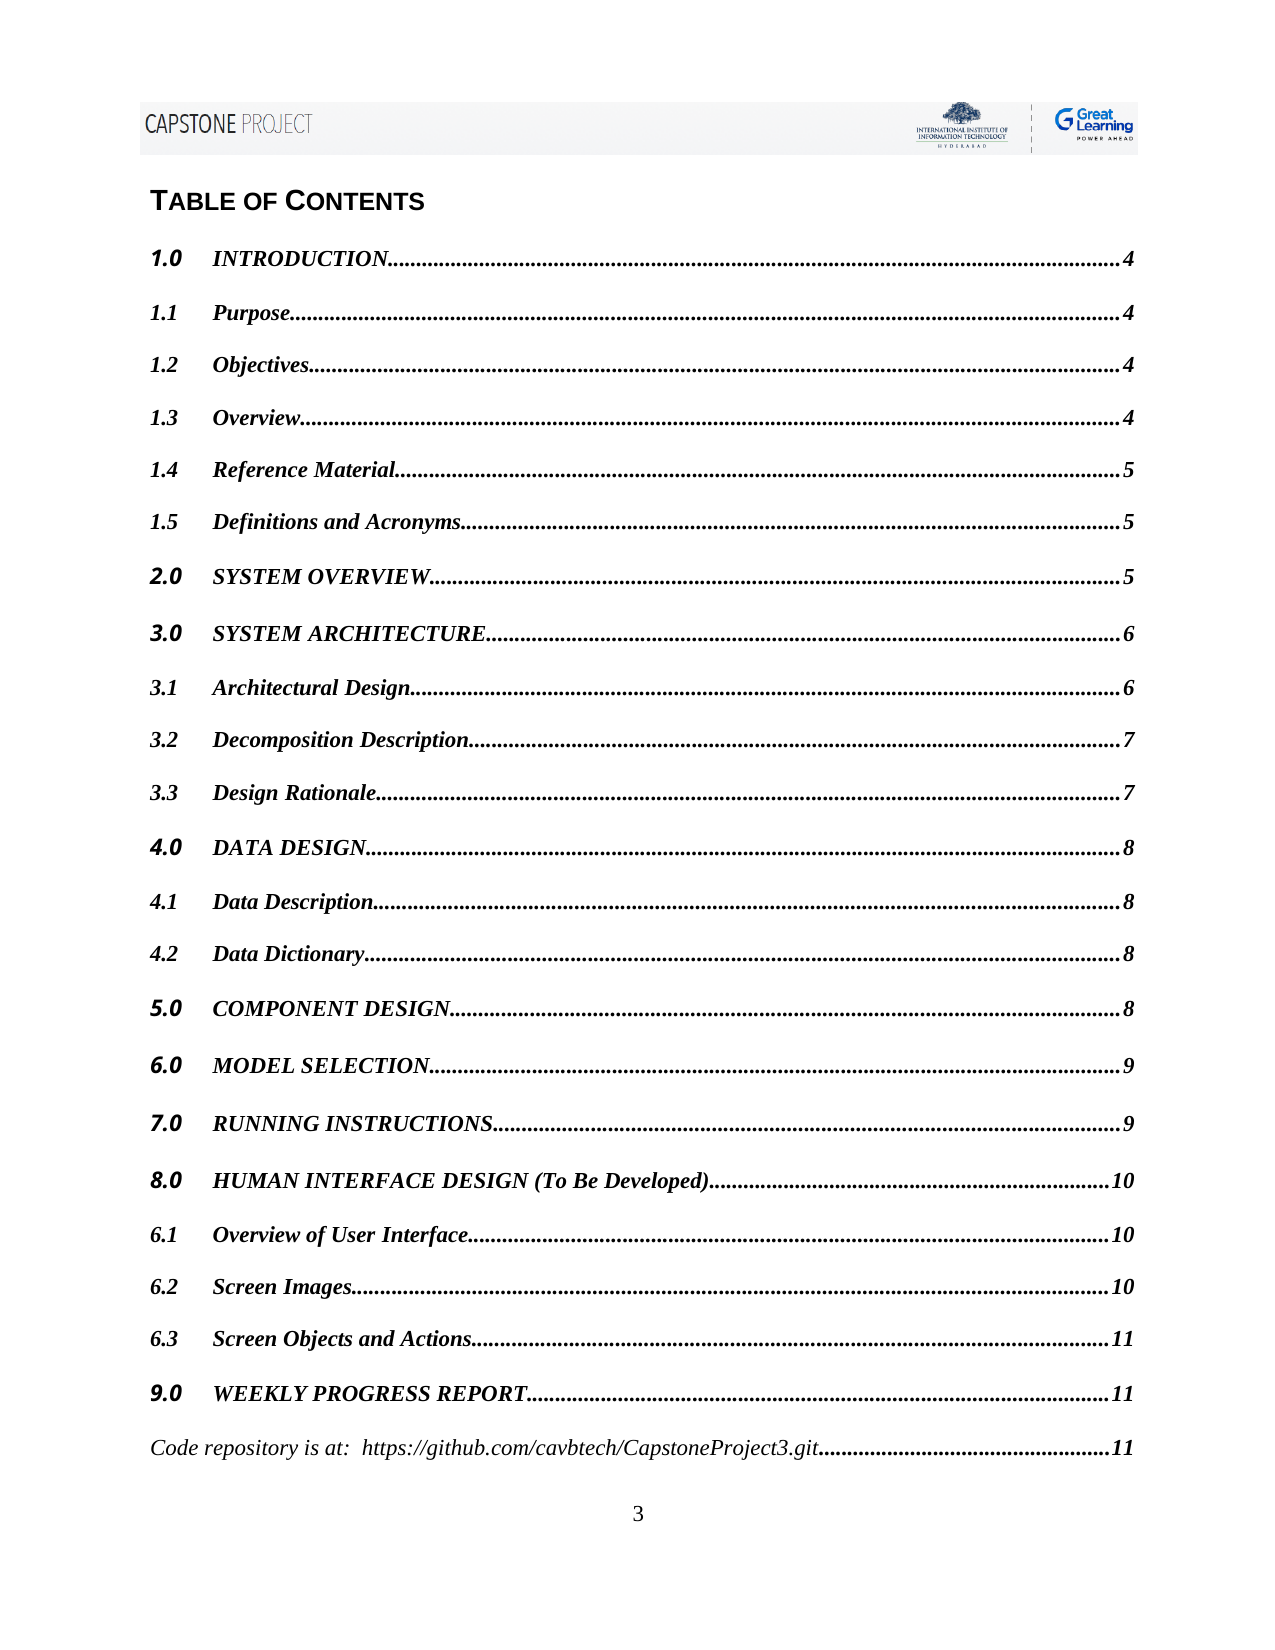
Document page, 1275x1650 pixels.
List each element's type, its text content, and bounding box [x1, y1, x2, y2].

text 3.1 Architectural Design 6 [150, 674, 1137, 701]
text 9.0 WEEKLY PROGRESS REPORT 11 [150, 1377, 1137, 1408]
text 6.3 Screen Objects and Actions 11 [150, 1325, 1137, 1351]
text 1.2 Objectives 4 [150, 351, 1137, 378]
text TABLE OF CONTENTS [150, 183, 1137, 216]
text 1.5 Definitions and Acronyms 5 [150, 508, 1137, 534]
text 2.0 SYSTEM OVERVIEW 5 [150, 560, 1137, 591]
text 3.3 Design Rationale 7 [150, 779, 1137, 805]
text 5.0 COMPONENT DESIGN 8 [150, 992, 1137, 1024]
text 3.2 Decomposition Description 7 [150, 727, 1137, 753]
text 6.0 MODEL SELECTION 9 [150, 1049, 1137, 1081]
text 1.0 INTRODUCTION 4 [150, 242, 1137, 273]
text 4.2 Data Dictionary 8 [150, 940, 1137, 967]
text 1.3 Overview 4 [150, 404, 1137, 430]
text 4.0 DATA DESIGN 8 [150, 831, 1137, 862]
text 3.0 SYSTEM ARCHITECTURE 6 [150, 617, 1137, 648]
text 6.1 Overview of User Interface 10 [150, 1221, 1137, 1247]
text 8.0 HUMAN INTERFACE DESIGN (To Be Developed) 10 [150, 1164, 1137, 1195]
picture [140, 102, 1138, 155]
text 6.2 Screen Images 10 [150, 1273, 1137, 1299]
text 1.1 Purpose 4 [150, 299, 1137, 326]
text Code repository is at: https://github.com/cavbtech/CapstoneProject3.git 11 [150, 1434, 1137, 1461]
text 7.0 RUNNING INSTRUCTIONS 9 [150, 1107, 1137, 1138]
text 4.1 Data Description 8 [150, 888, 1137, 914]
text 1.4 Reference Material 5 [150, 456, 1137, 482]
